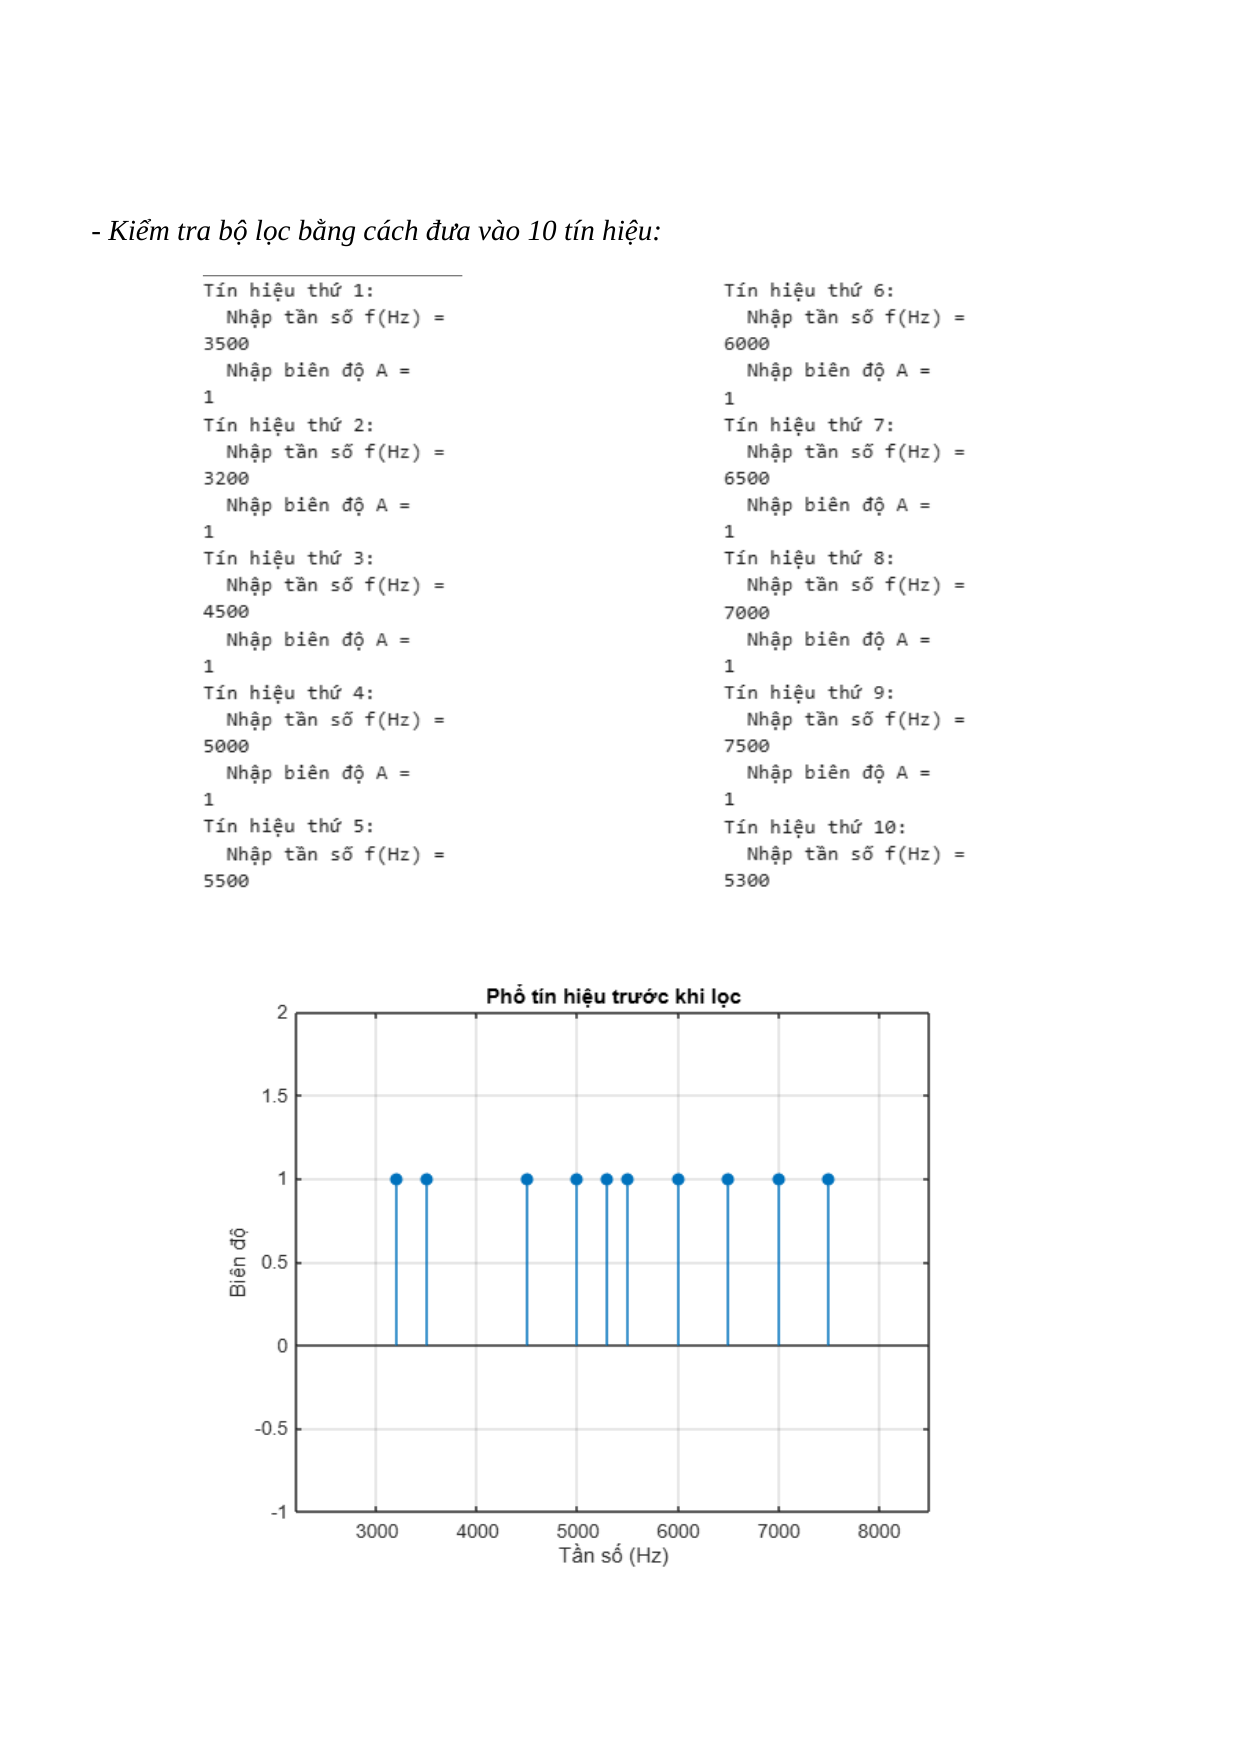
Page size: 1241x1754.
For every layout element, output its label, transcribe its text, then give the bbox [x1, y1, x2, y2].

text - Kiểm tra bộ lọc bằng cách đưa vào 10 tín hiệu: [91, 213, 1090, 246]
picture [202, 275, 463, 892]
picture [226, 979, 955, 1571]
picture [721, 275, 977, 890]
